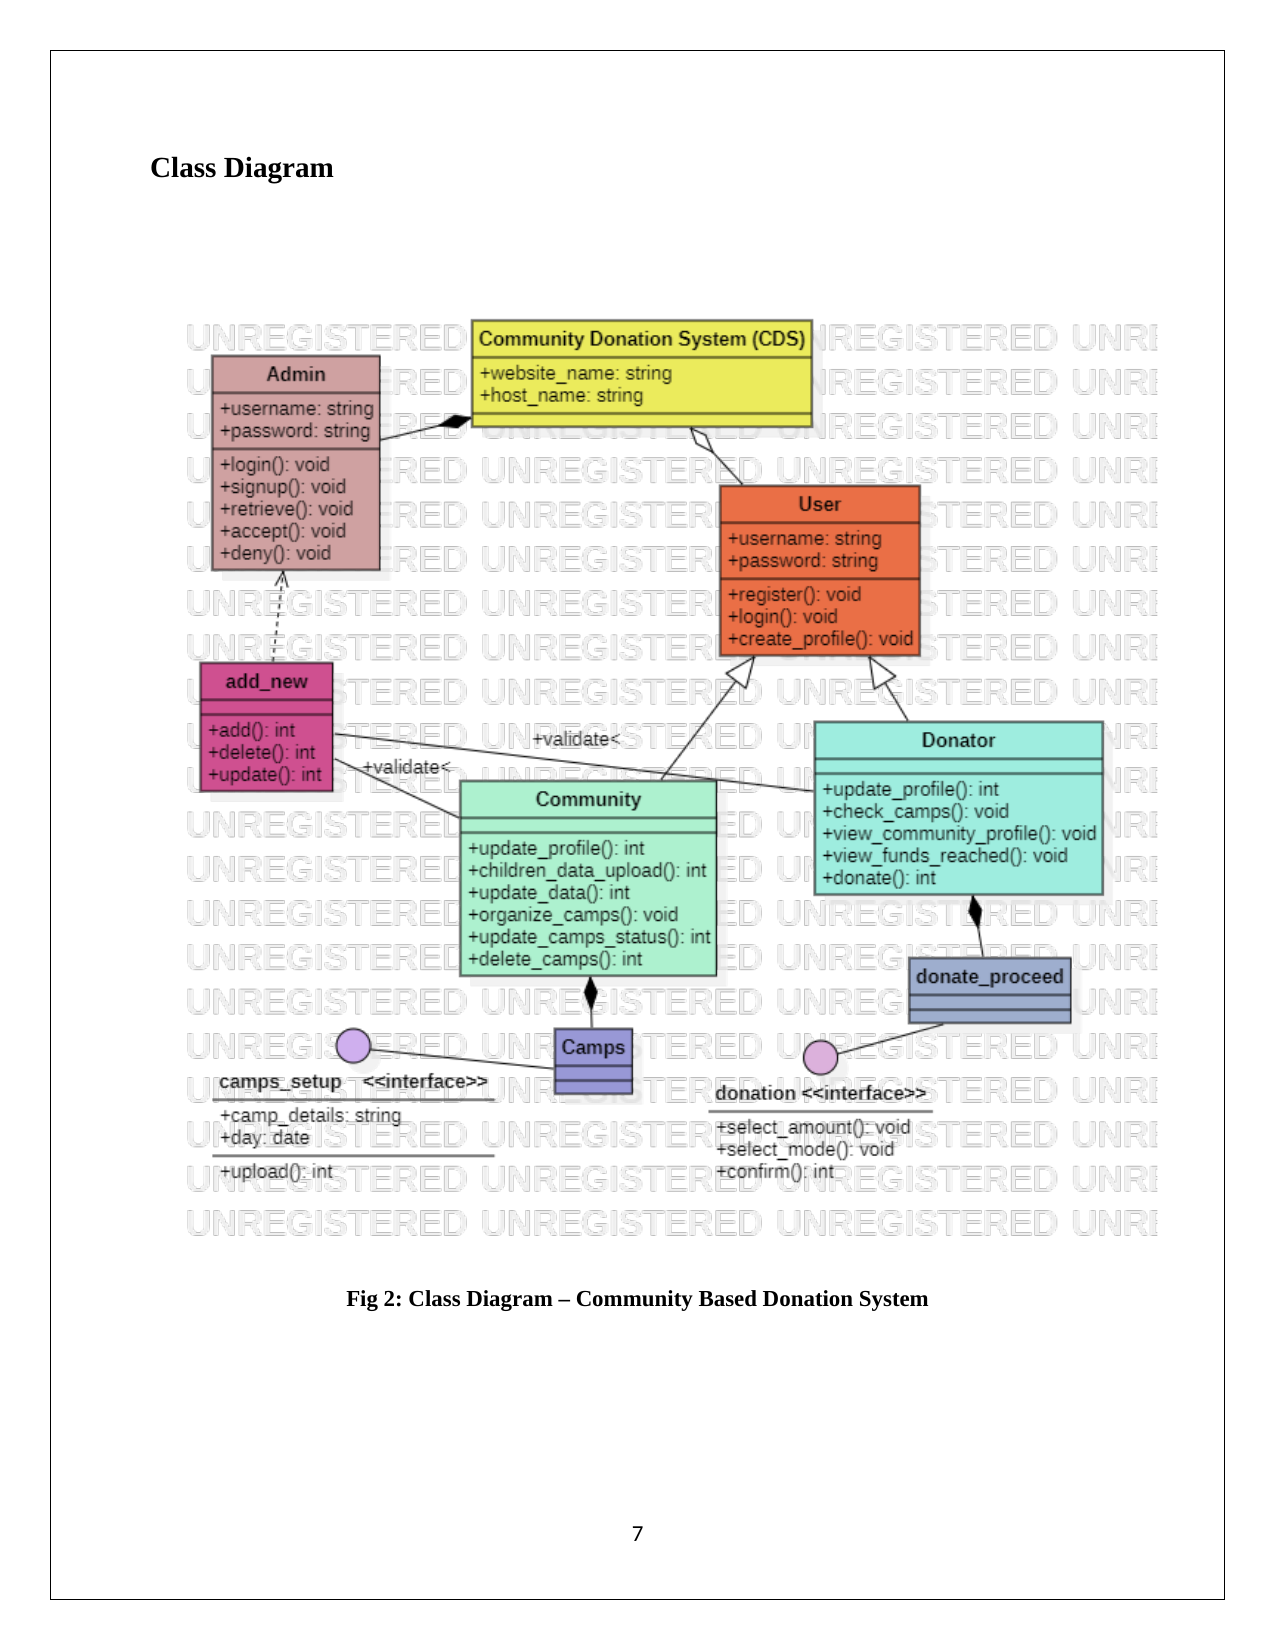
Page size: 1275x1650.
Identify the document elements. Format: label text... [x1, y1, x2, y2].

picture [186, 311, 1158, 1238]
text Class Diagram [150, 150, 1125, 183]
